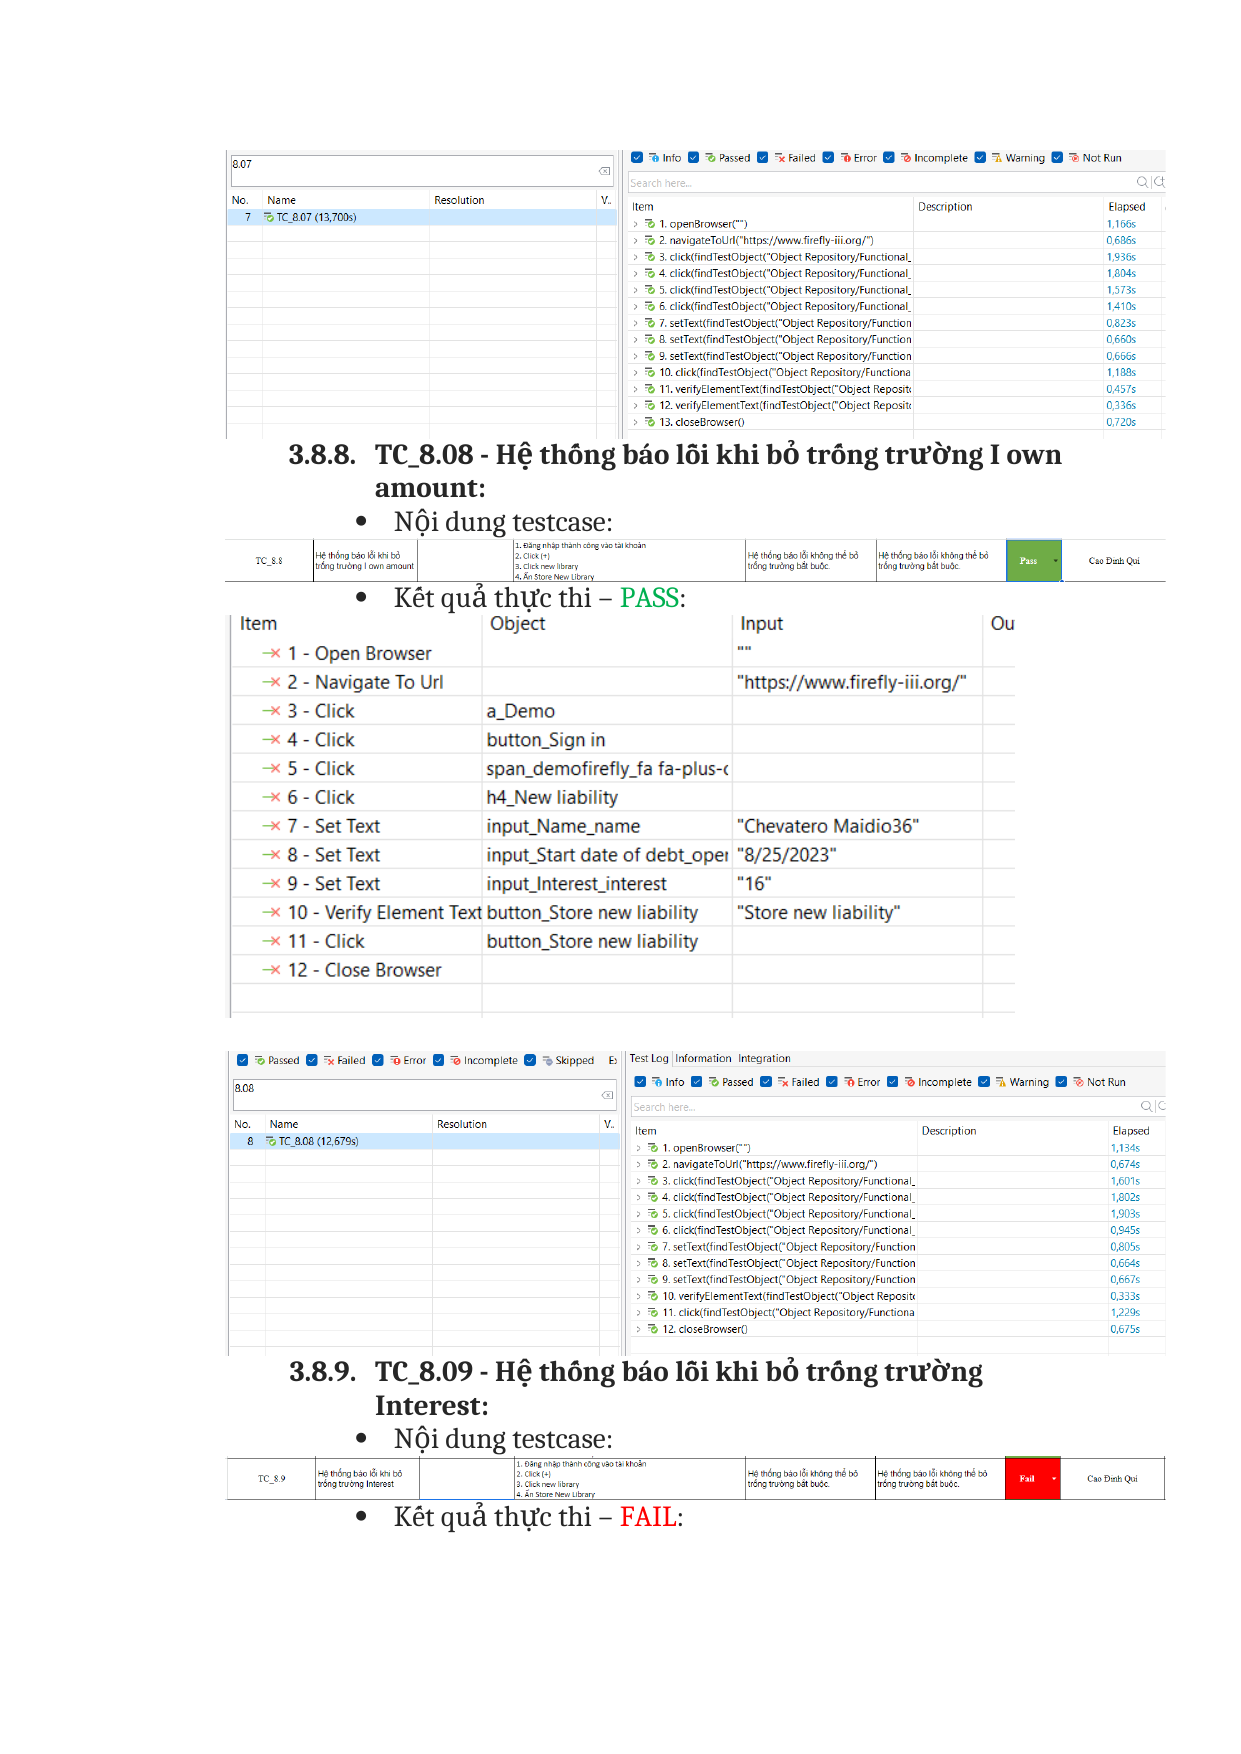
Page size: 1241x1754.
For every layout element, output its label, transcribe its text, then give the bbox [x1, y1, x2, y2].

picture [225, 1051, 1166, 1356]
list Nội dung testcase: [356, 1423, 1090, 1456]
list TC_8.08 - Hệ thống báo lỗi khi bỏ trống trường I own amount: [356, 439, 1090, 505]
list TC_8.09 - Hệ thống báo lỗi khi bỏ trống trường Interest: [356, 1356, 1090, 1423]
picture [225, 538, 1166, 582]
list Kết quả thực thi – PASS: [356, 582, 1090, 615]
picture [225, 150, 1166, 439]
picture [225, 615, 1015, 1018]
list Kết quả thực thi – FAIL: [356, 1500, 1090, 1533]
picture [225, 1456, 1166, 1500]
list Nội dung testcase: [356, 505, 1090, 538]
